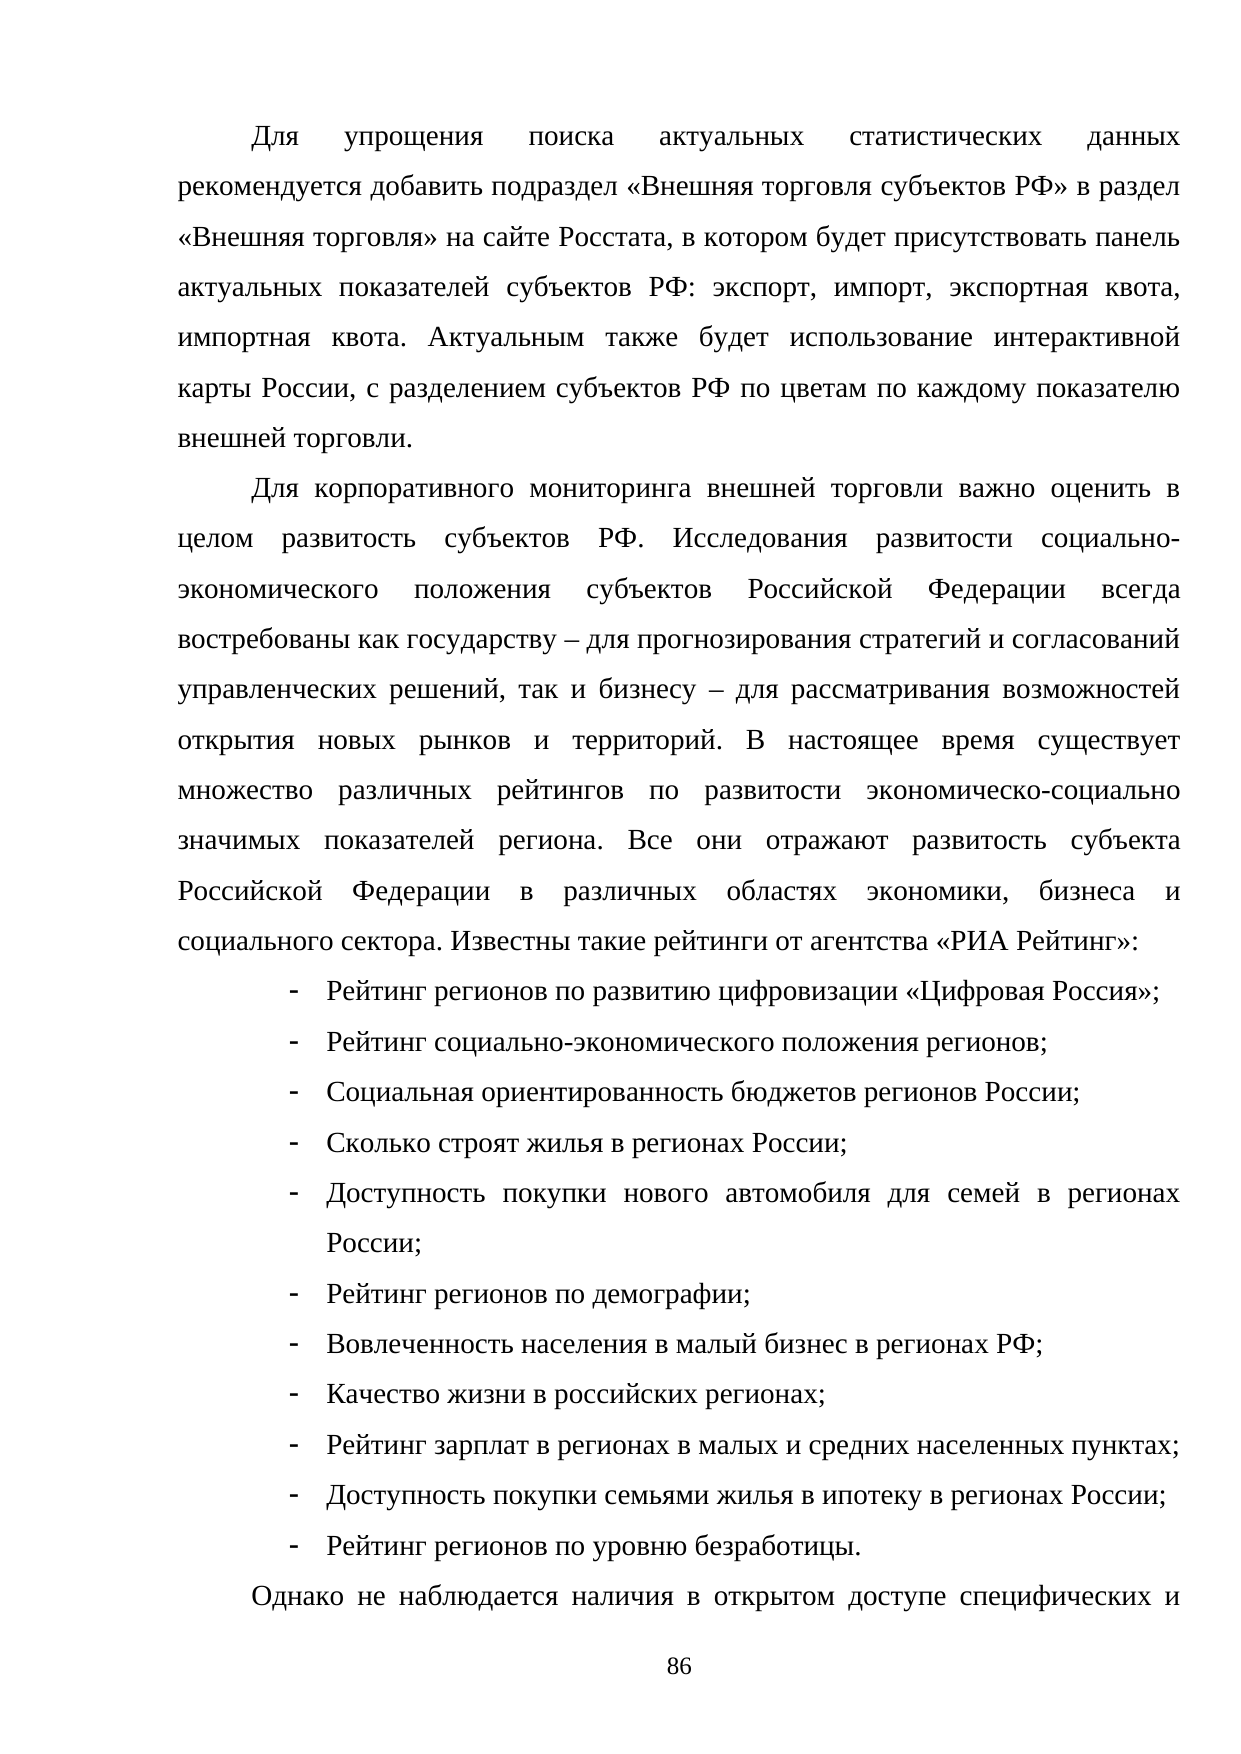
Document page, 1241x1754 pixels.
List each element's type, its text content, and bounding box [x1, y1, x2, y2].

list Качество жизни в российских регионах; [289, 1377, 1181, 1410]
text Для упрощения поиска актуальных статистических данных рекомендуется добавить подраздел «Внешняя торговля субъектов РФ» в раздел «Внешняя торговля» на сайте Росстата, в котором будет присутствовать панель актуальных показателей субъектов РФ: экспорт, импорт, экспортная квота, импортная квота. Актуальным также будет использование интерактивной карты России, с разделением субъектов РФ по цветам по каждому показателю внешней торговли. [177, 118, 1181, 453]
list Рейтинг регионов по демографии; [289, 1276, 1181, 1309]
list Социальная ориентированность бюджетов регионов России; [289, 1074, 1181, 1108]
list Вовлеченность населения в малый бизнес в регионах РФ; [289, 1326, 1181, 1360]
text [177, 1578, 1181, 1612]
list Рейтинг зарплат в регионах в малых и средних населенных пунктах; [289, 1427, 1181, 1461]
list Сколько строят жилья в регионах России; [289, 1125, 1181, 1158]
list Доступность покупки семьями жилья в ипотеку в регионах России; [289, 1477, 1181, 1511]
text Для корпоративного мониторинга внешней торговли важно оценить в целом развитость субъектов РФ. Исследования развитости социально-экономического положения субъектов Российской Федерации всегда востребованы как государству – для прогнозирования стратегий и согласований управленческих решений, так и бизнесу – для рассматривания возможностей открытия новых рынков и территорий. В настоящее время существует множество различных рейтингов по развитости экономическо-социально значимых показателей региона. Все они отражают развитость субъекта Российской Федерации в различных областях экономики, бизнеса и социального сектора. Известны такие рейтинги от агентства «РИА Рейтинг»: [177, 470, 1181, 957]
list Доступность покупки нового автомобиля для семей в регионах России; [289, 1175, 1181, 1259]
list Рейтинг регионов по развитию цифровизации «Цифровая Россия»; [289, 973, 1181, 1007]
list Рейтинг регионов по уровню безработицы. [289, 1528, 1181, 1562]
list Рейтинг социально-экономического положения регионов; [289, 1024, 1181, 1057]
